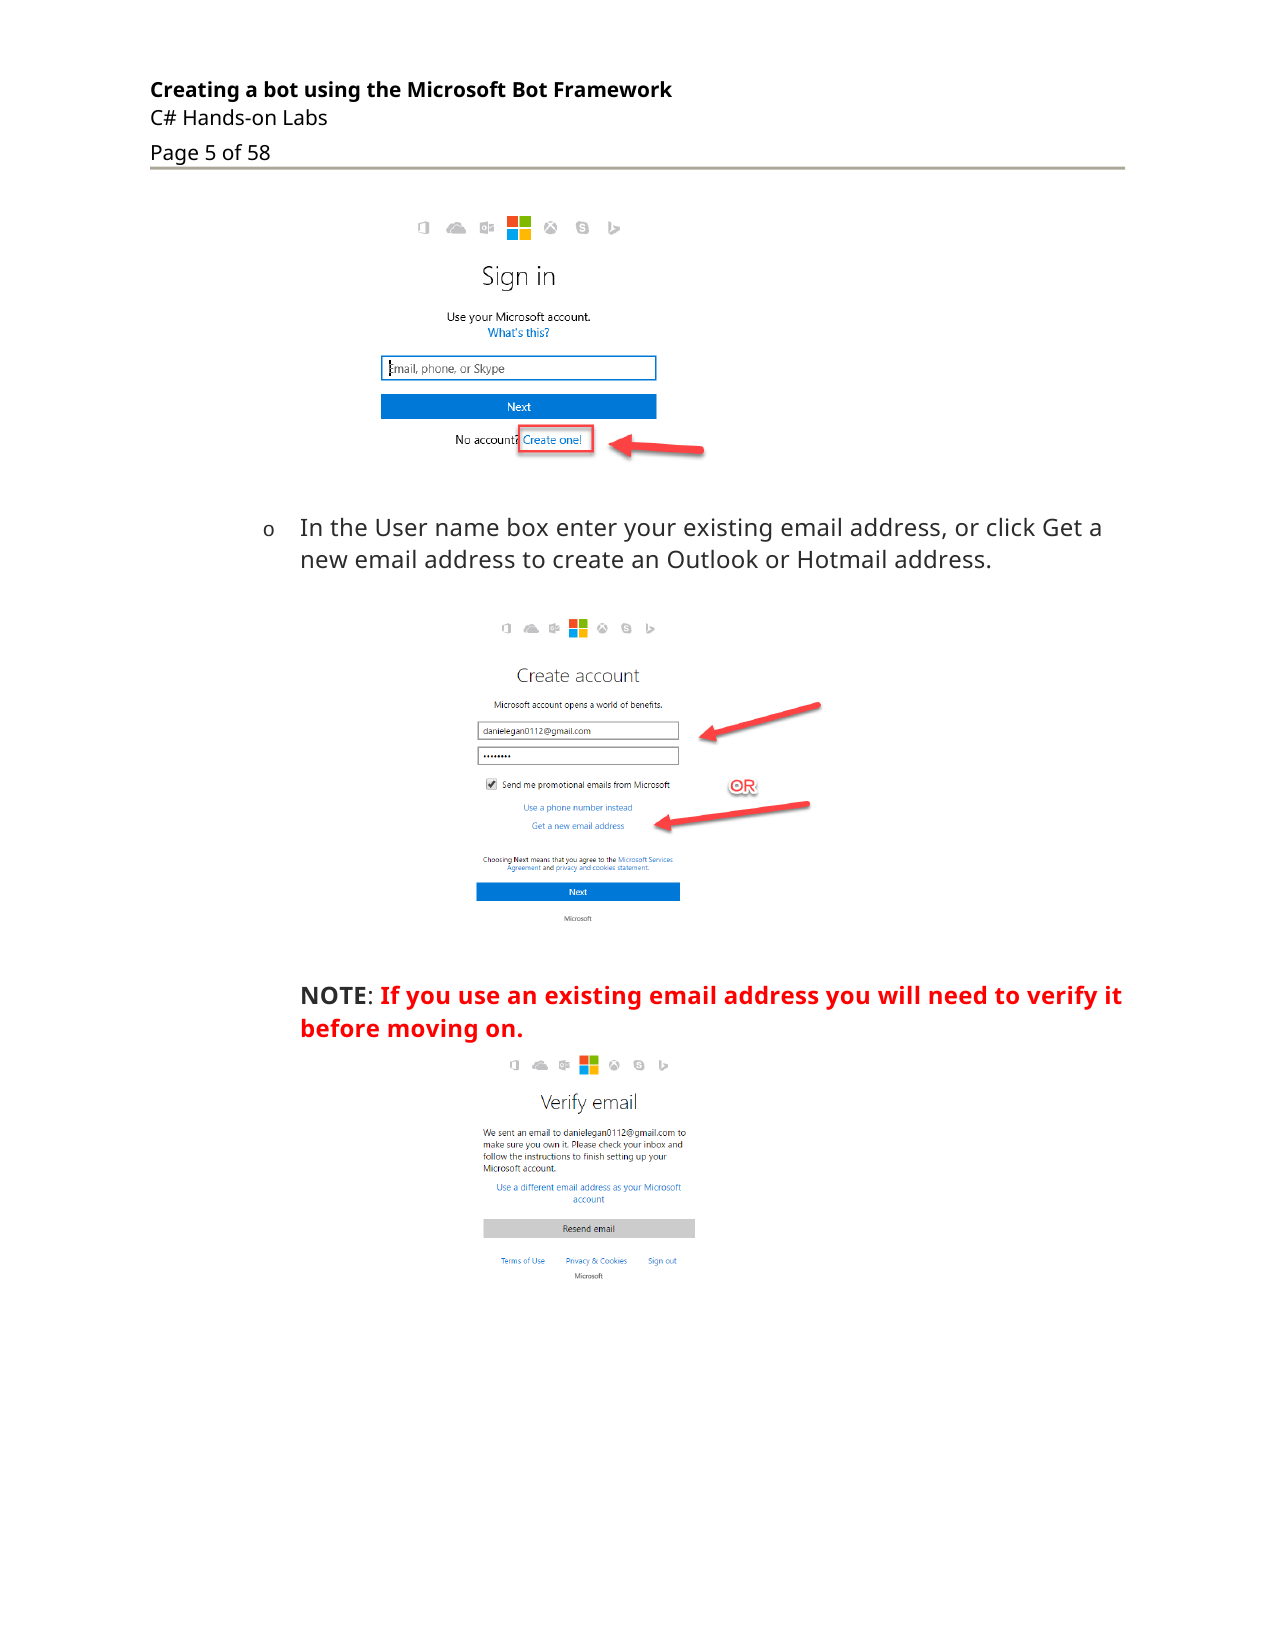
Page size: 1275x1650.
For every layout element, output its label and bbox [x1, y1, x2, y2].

picture [300, 608, 856, 979]
list [262, 201, 1125, 510]
picture [300, 1044, 877, 1429]
list [262, 510, 1125, 1429]
picture [300, 201, 739, 478]
